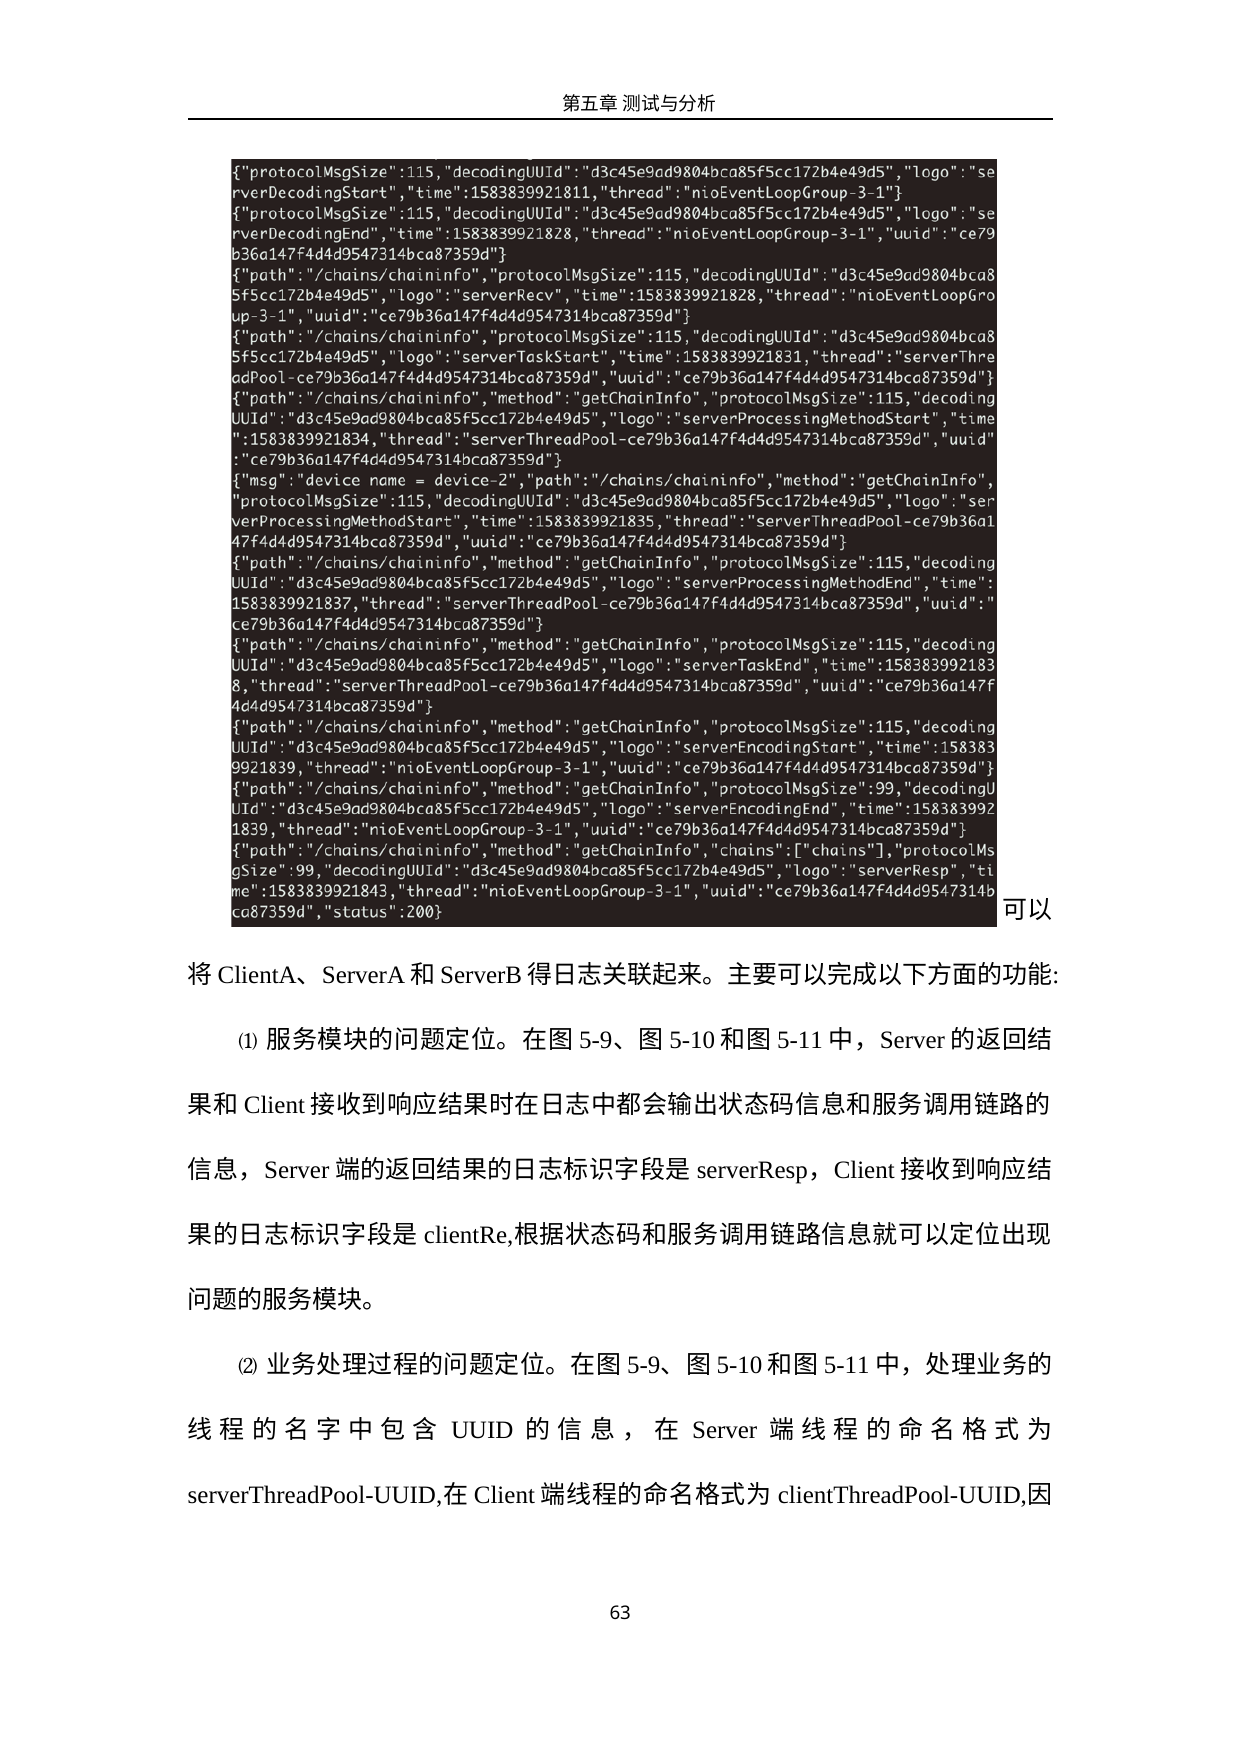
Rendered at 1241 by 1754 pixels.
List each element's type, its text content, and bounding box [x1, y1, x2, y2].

text ⑴ 服务模块的问题定位。在图5-9、图5-10和图5-11中，Server的返回结果和Client接收到响应结果时在日志中都会输出状态码信息和服务调用链路的信息，Server端的返回结果的日志标识字段是serverResp，Client接收到响应结果的日志标识字段是clientRe,根据状态码和服务调用链路信息就可以定位出现问题的服务模块。 [187, 1005, 1053, 1330]
text ClientA发起的请求的UUID是整个请求的全局唯一标识，通过UUID可以将ClientA、ServerA和ServerB得日志关联起来。主要可以完成以下方面的功能: [187, 875, 1053, 1005]
picture [231, 159, 997, 927]
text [187, 1330, 1053, 1525]
